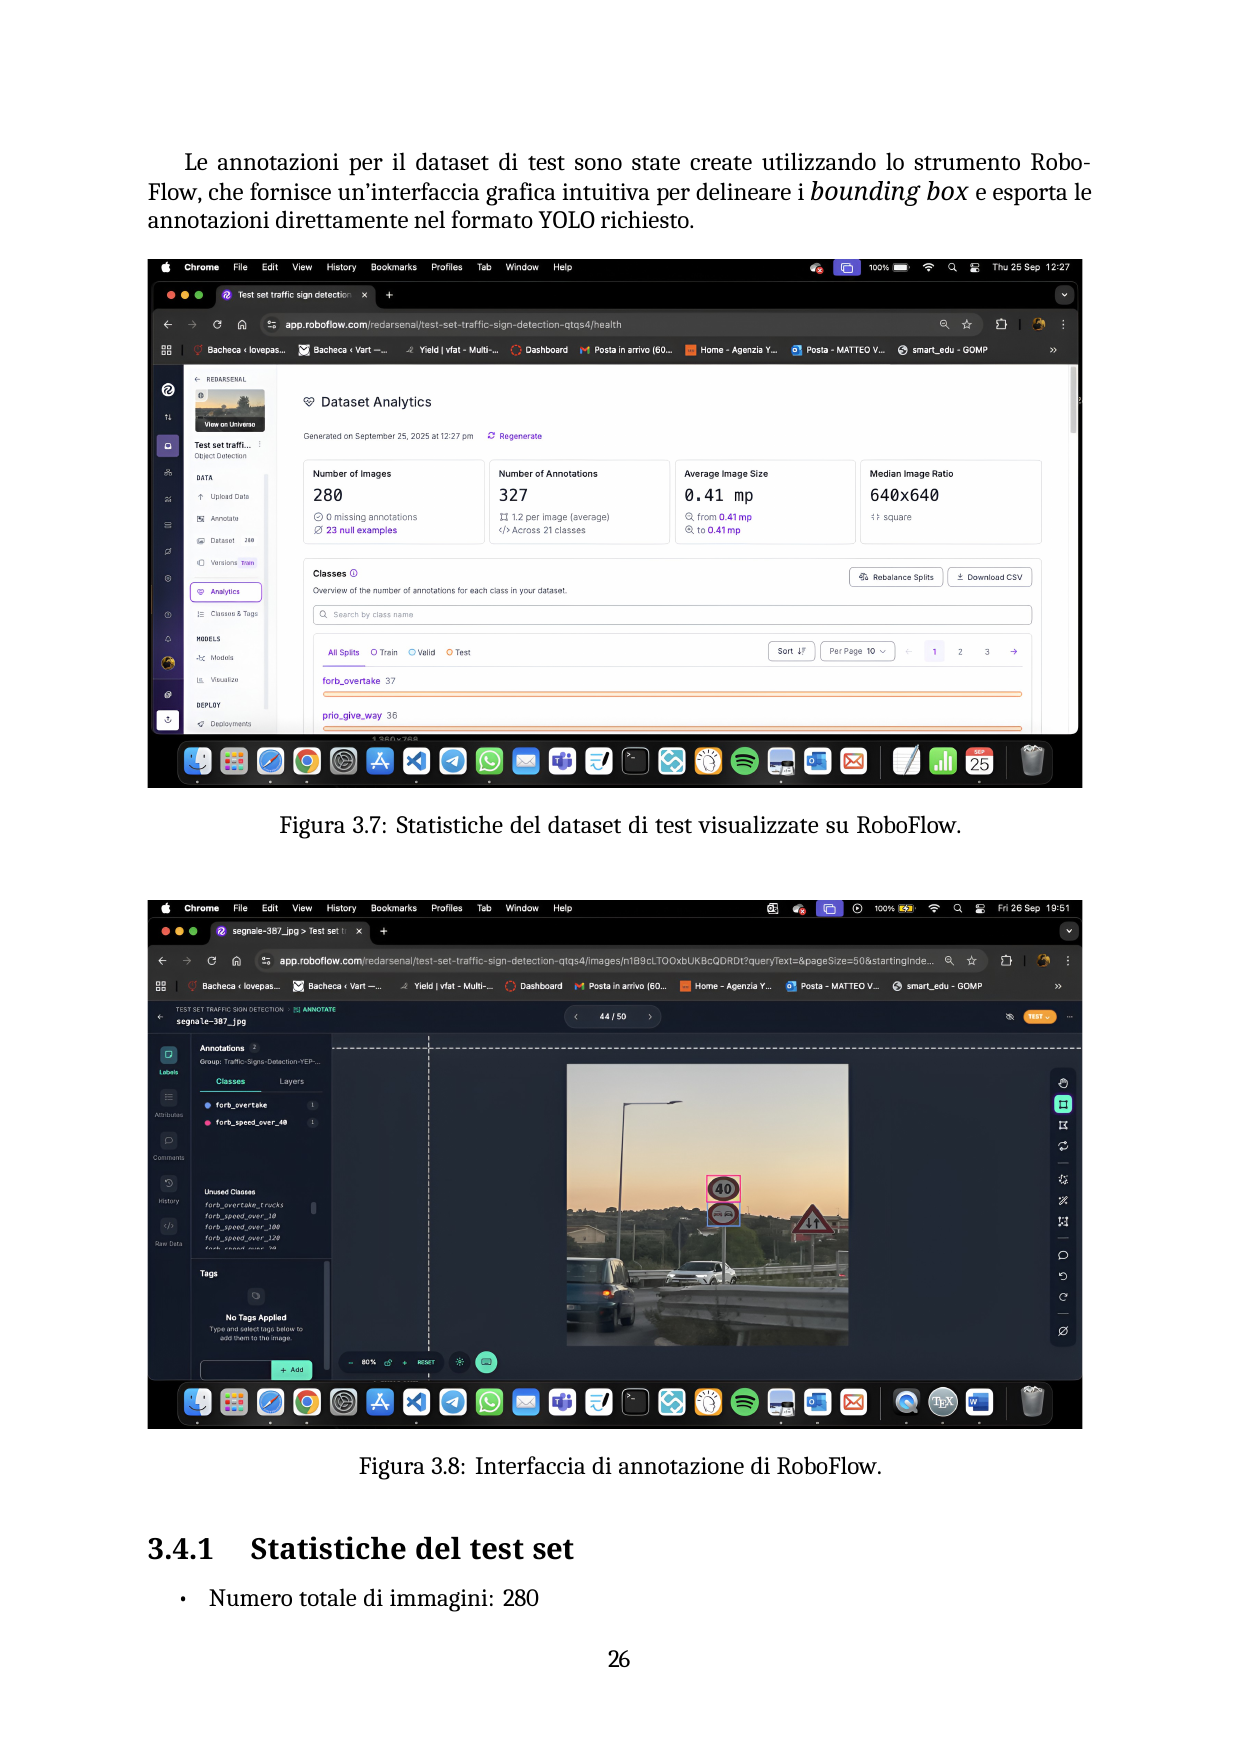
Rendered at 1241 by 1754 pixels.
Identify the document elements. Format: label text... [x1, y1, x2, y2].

subtitle Statistiche del test set [148, 1529, 1181, 1568]
text Le annotazioni per il dataset di test sono state create utilizzando lo strumento Robo- Flow, che fornisce un’interfaccia grafica intuitiva per delineare i bounding box e esporta le annotazioni direttamente nel formato YOLO richiesto. [148, 148, 1093, 235]
text Figura 3.8: Interfaccia di annotazione di RoboFlow. [118, 921, 1122, 1481]
list Numero totale di immagini: 280 [177, 1584, 1181, 1613]
text Figura 3.7: Statistiche del dataset di test visualizzate su RoboFlow. [118, 280, 1122, 840]
picture [147, 900, 1083, 921]
picture [147, 259, 1083, 280]
